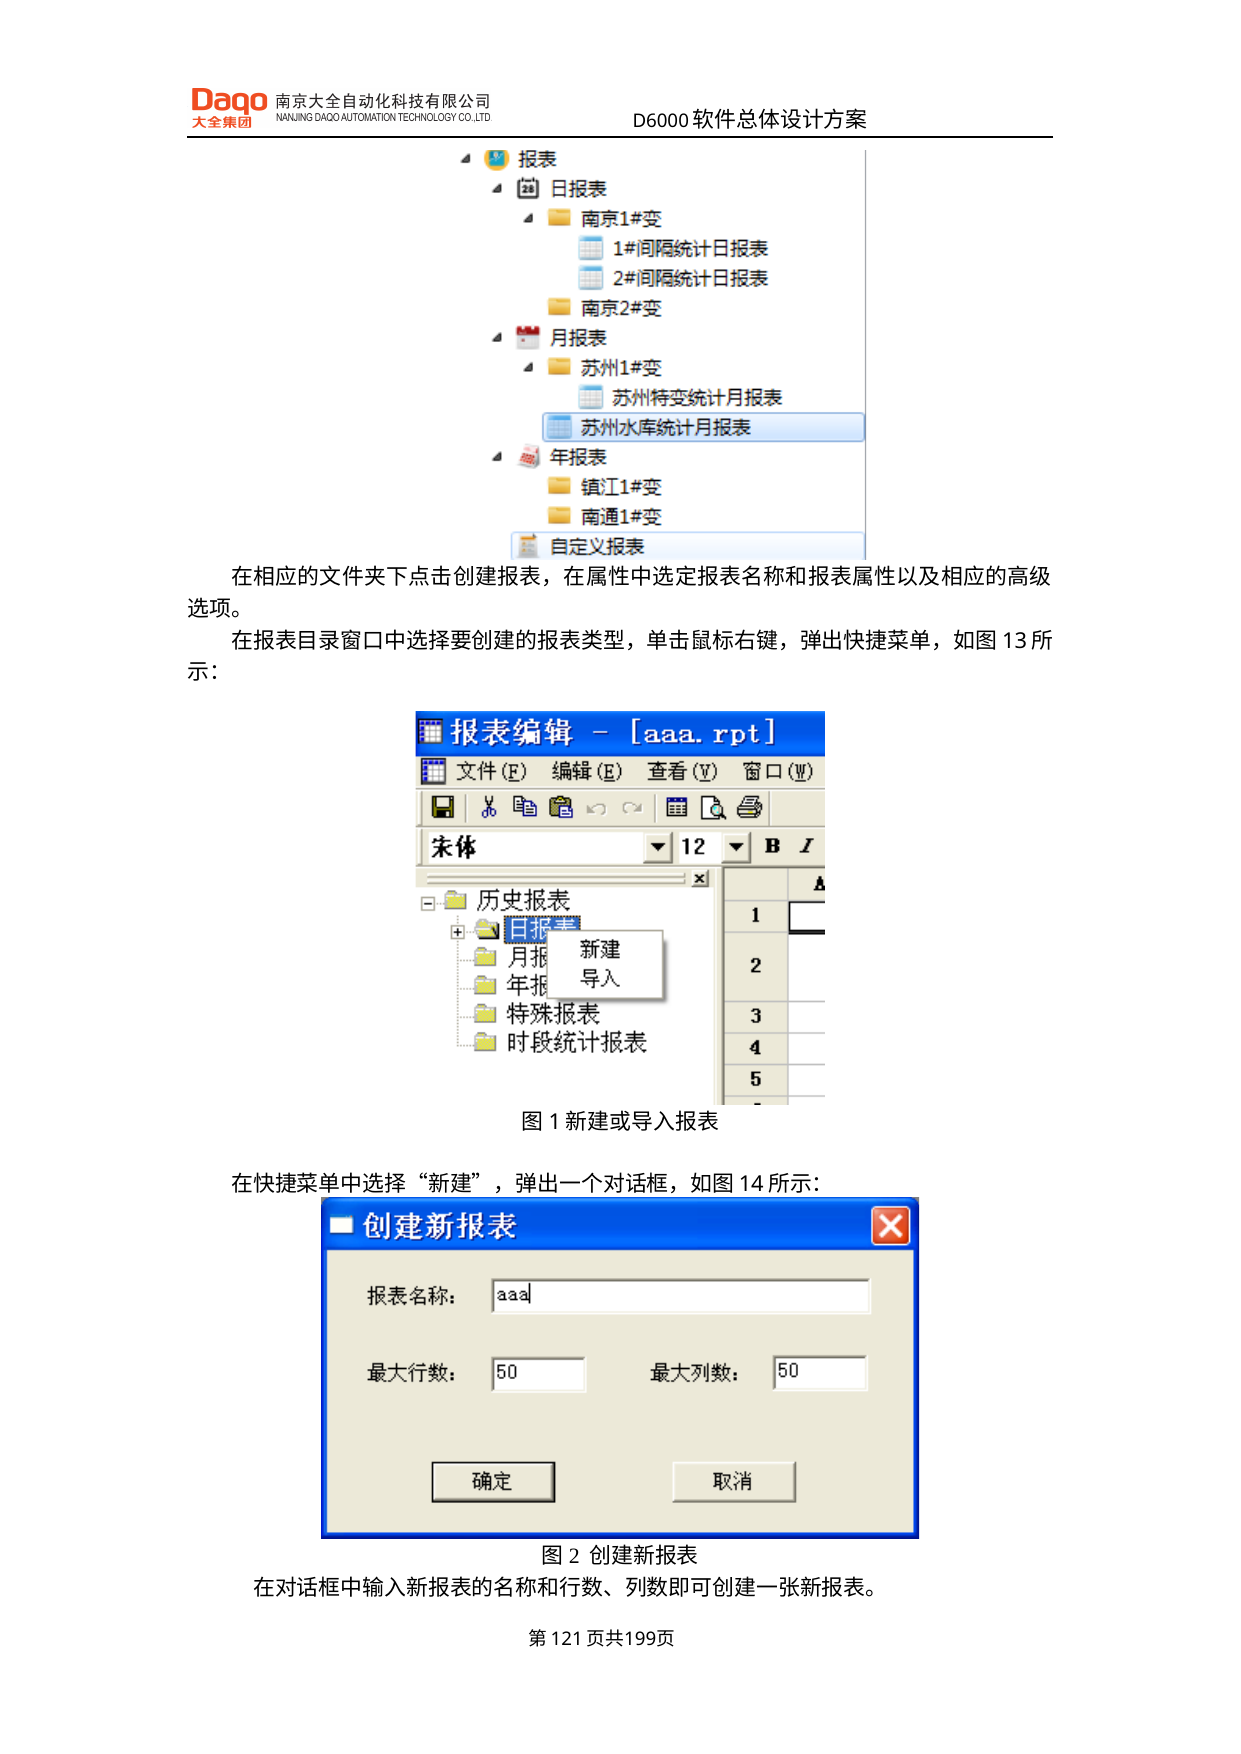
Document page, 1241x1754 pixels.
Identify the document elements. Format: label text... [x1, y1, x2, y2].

text 在对话框中输入新报表的名称和行数、列数即可创建一张新报表。 [209, 1570, 1031, 1602]
picture [187, 88, 492, 128]
text 在相应的文件夹下点击创建报表，在属性中选定报表名称和报表属性以及相应的高级选项。 [187, 559, 1053, 623]
picture [321, 1197, 920, 1539]
text 在报表目录窗口中选择要创建的报表类型，单击鼠标右键，弹出快捷菜单，如图13所示： [187, 623, 1053, 686]
text 在快捷菜单中选择“新建”，弹出一个对话框，如图14所示： [187, 1166, 1053, 1197]
picture [415, 711, 825, 1105]
picture [417, 150, 867, 560]
